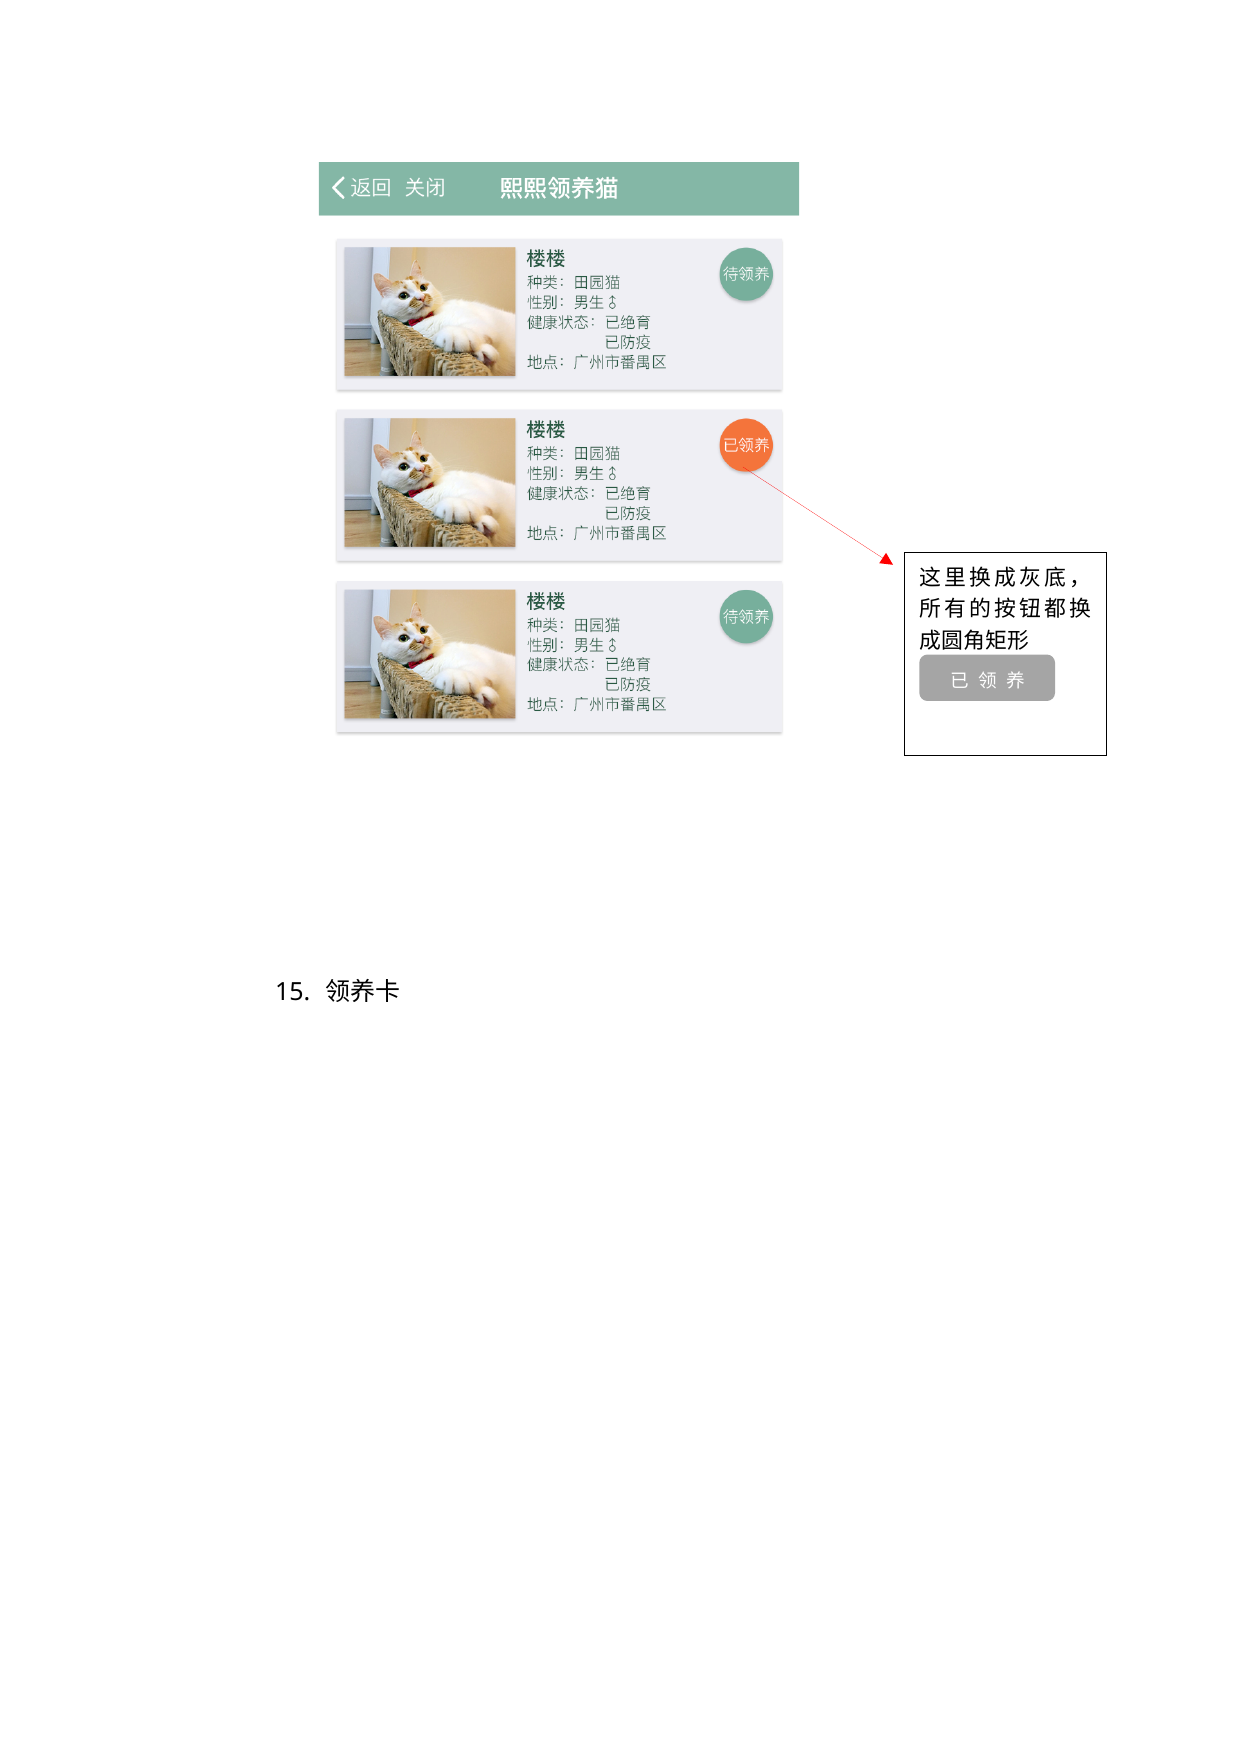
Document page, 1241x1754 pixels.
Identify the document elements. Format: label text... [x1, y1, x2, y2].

picture [318, 162, 800, 758]
list 领养卡 [275, 957, 1053, 1022]
